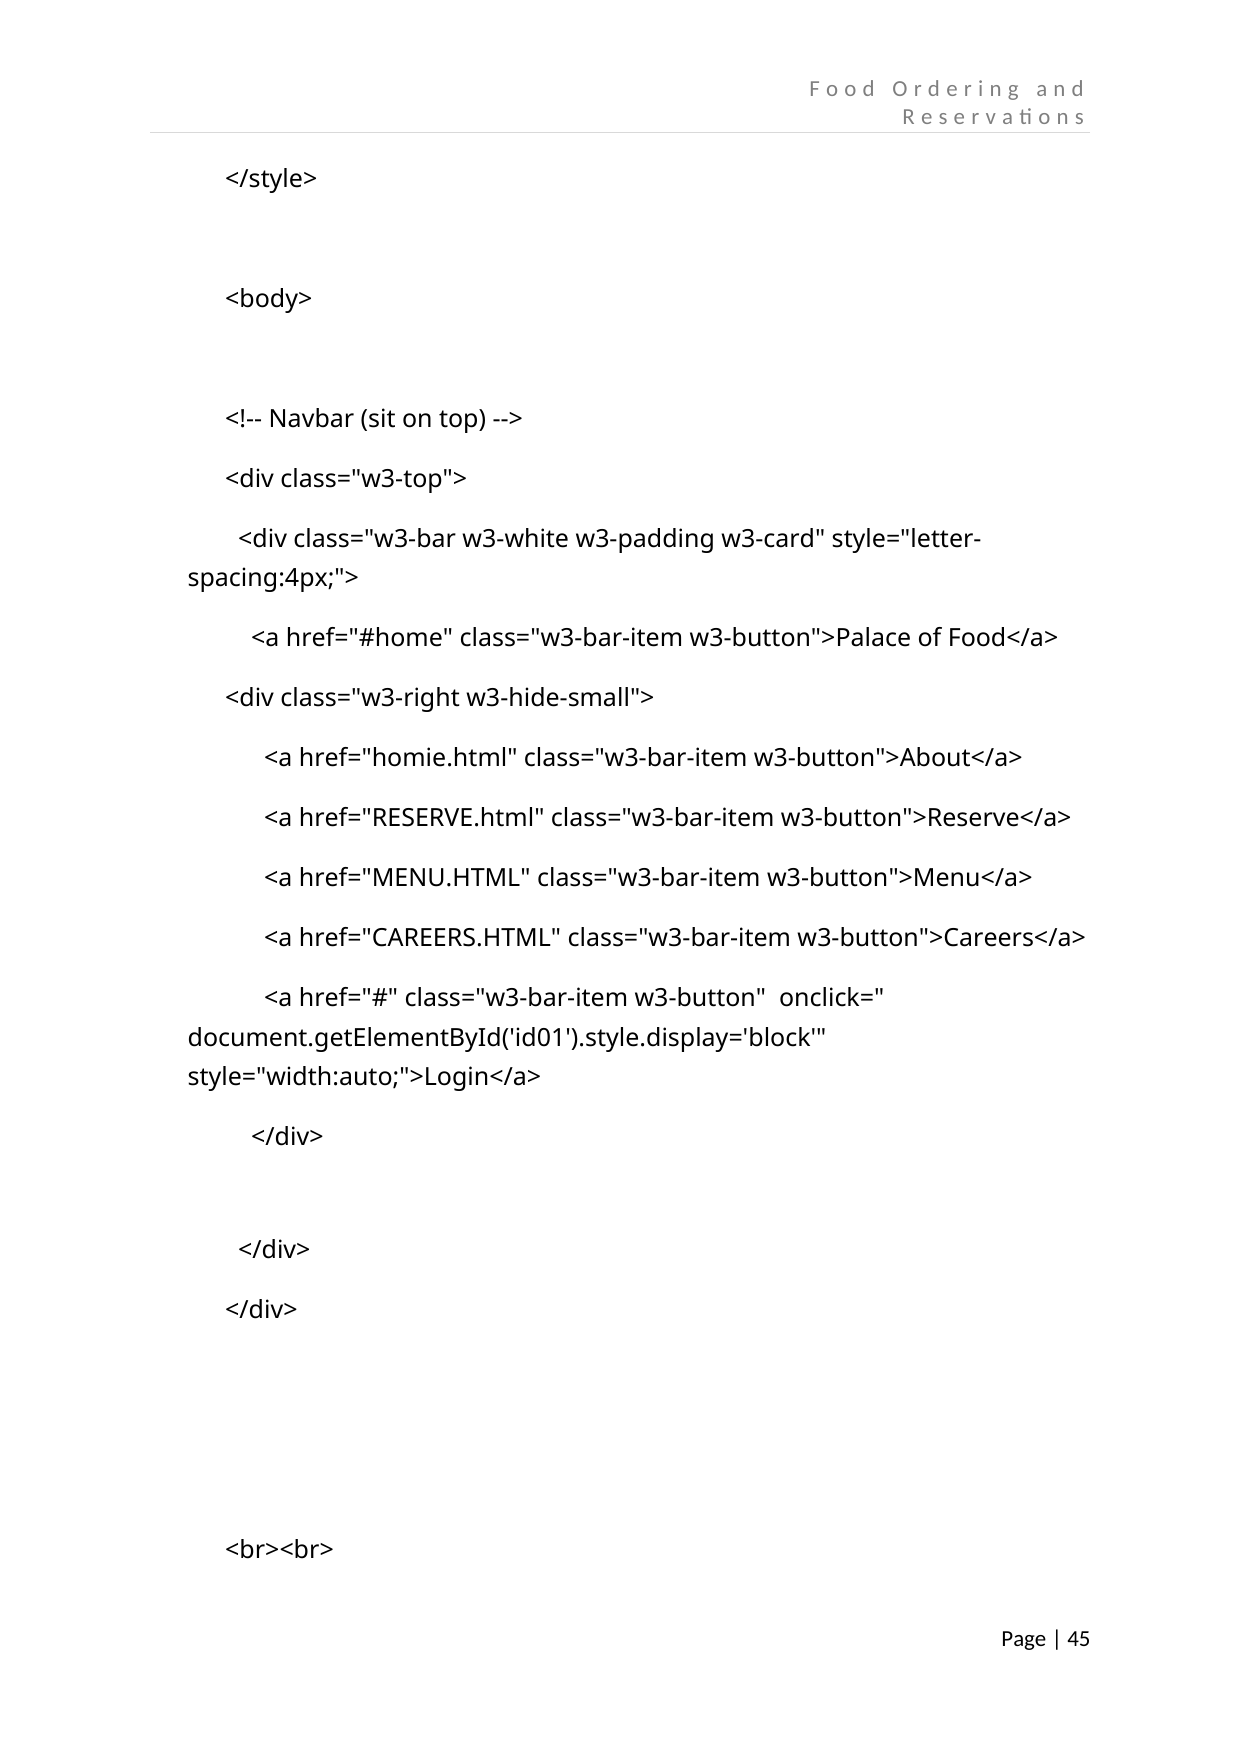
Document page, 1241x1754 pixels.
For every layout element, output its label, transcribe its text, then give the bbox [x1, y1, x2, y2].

text <a href="MENU.HTML" class="w3-bar-item w3-button">Menu</a> [187, 860, 1090, 894]
text <div class="w3-right w3-hide-small"> [187, 680, 1090, 714]
text <!-- Navbar (sit on top) --> [187, 401, 1090, 435]
text </div> [187, 1291, 1090, 1326]
text </div> [187, 1231, 1090, 1266]
text </style> [187, 161, 1090, 195]
text <body> [187, 281, 1090, 315]
text <a href="#home" class="w3-bar-item w3-button">Palace of Food</a> [187, 620, 1090, 654]
text <a href="homie.html" class="w3-bar-item w3-button">About</a> [187, 740, 1090, 774]
text </div> [187, 1118, 1090, 1152]
text <a href="RESERVE.html" class="w3-bar-item w3-button">Reserve</a> [187, 800, 1090, 834]
text <div class="w3-top"> [187, 461, 1090, 495]
text <div class="w3-bar w3-white w3-padding w3-card" style="letter-spacing:4px;"> [187, 521, 1090, 594]
text <a href="#" class="w3-bar-item w3-button" onclick=" document.getElementById('id01').style.display='block'" style="width:auto;">Login</a> [187, 980, 1090, 1092]
text <br><br> [187, 1531, 1090, 1566]
text <a href="CAREERS.HTML" class="w3-bar-item w3-button">Careers</a> [187, 920, 1090, 954]
